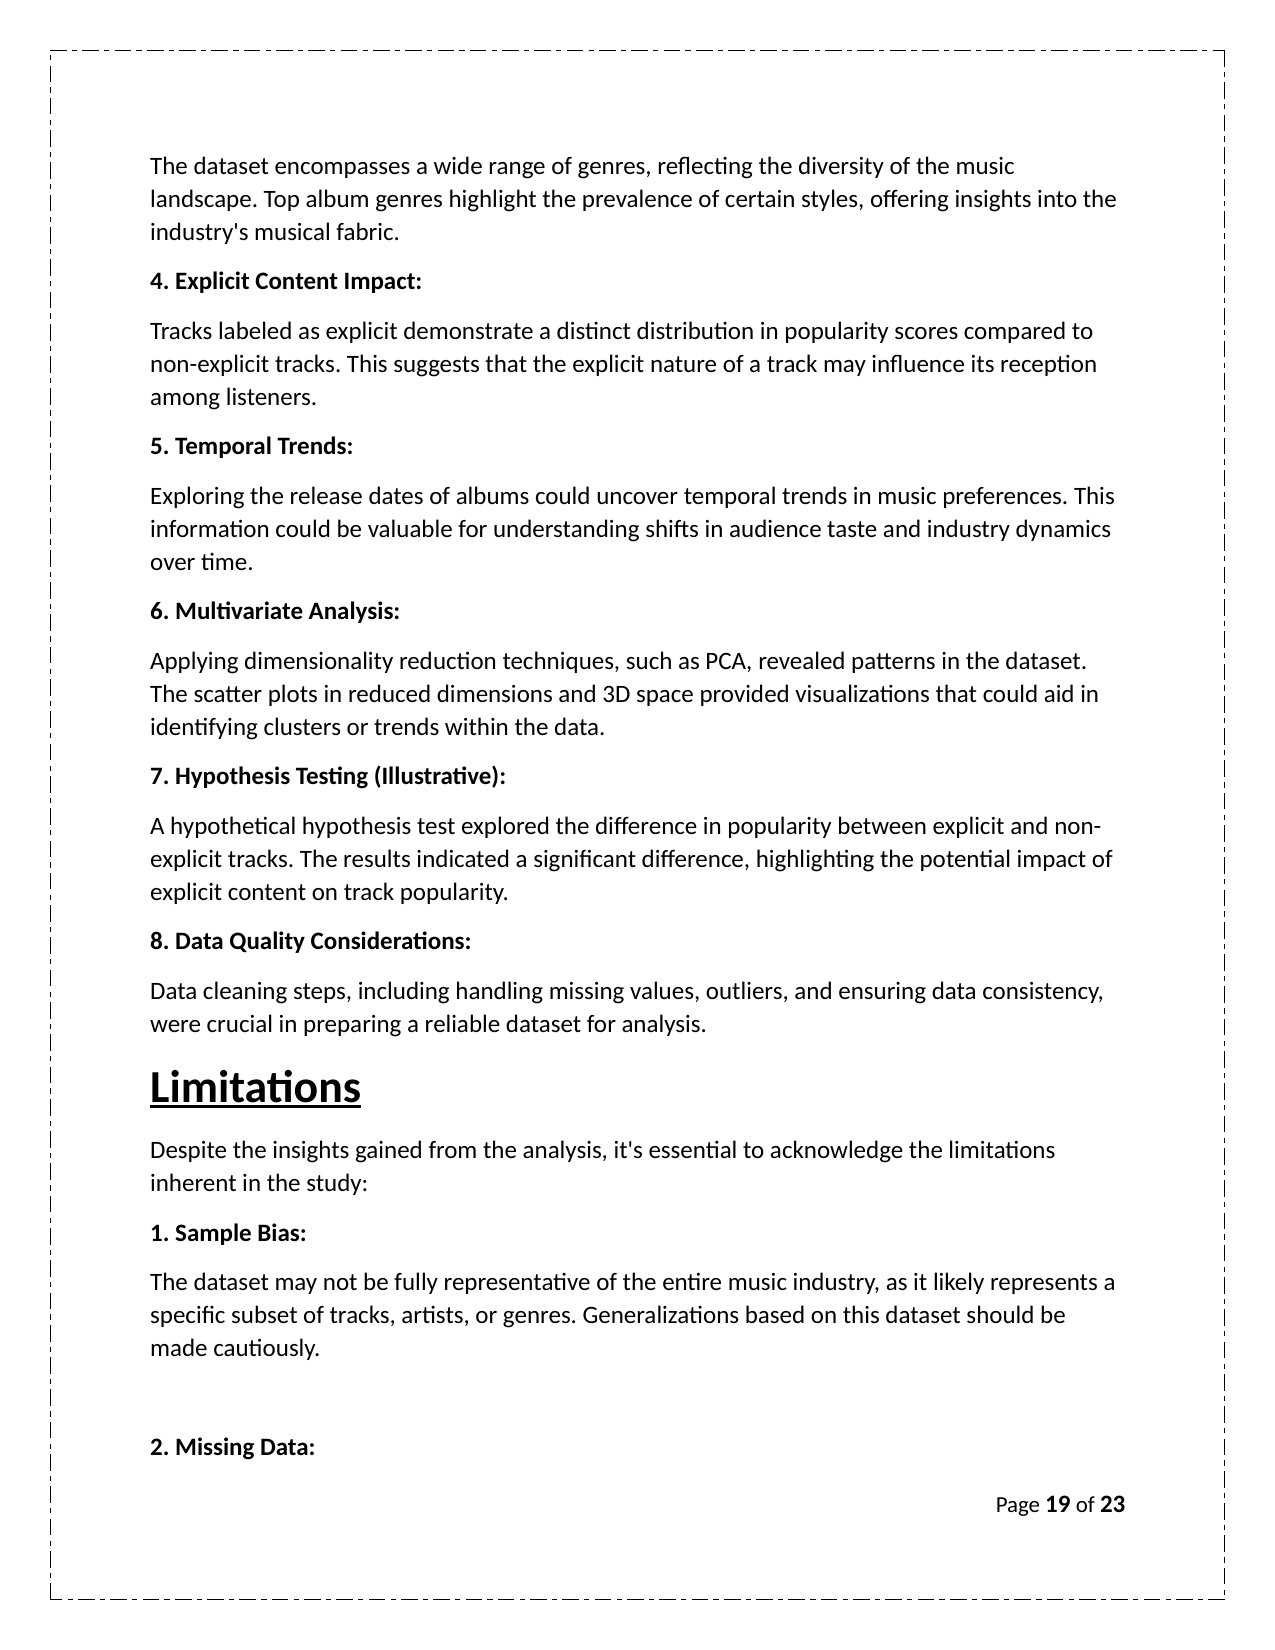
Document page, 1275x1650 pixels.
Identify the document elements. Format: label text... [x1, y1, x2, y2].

text 7. Hypothesis Testing (Illustrative): [150, 760, 1125, 791]
text A hypothetical hypothesis test explored the difference in popularity between explicit and non-explicit tracks. The results indicated a significant difference, highlighting the potential impact of explicit content on track popularity. [150, 810, 1125, 906]
text Tracks labeled as explicit demonstrate a distinct distribution in popularity scores compared to non-explicit tracks. This suggests that the explicit nature of a track may influence its reception among listeners. [150, 315, 1125, 411]
text 2. Missing Data: [150, 1432, 1125, 1462]
text 6. Multivariate Analysis: [150, 595, 1125, 626]
text The dataset encompasses a wide range of genres, reflecting the diversity of the music landscape. Top album genres highlight the prevalence of certain styles, offering insights into the industry's musical fabric. [150, 150, 1125, 246]
text Applying dimensionality reduction techniques, such as PCA, revealed patterns in the dataset. The scatter plots in reduced dimensions and 3D space provided visualizations that could aid in identifying clusters or trends within the data. [150, 645, 1125, 741]
text The dataset may not be fully representative of the entire music industry, as it likely represents a specific subset of tracks, artists, or genres. Generalizations based on this dataset should be made cautiously. [150, 1267, 1125, 1363]
text Despite the insights gained from the analysis, it's essential to acknowledge the limitations inherent in the study: [150, 1134, 1125, 1198]
text 5. Temporal Trends: [150, 430, 1125, 461]
text Data cleaning steps, including handling missing values, outliers, and ensuring data consistency, were crucial in preparing a reliable dataset for analysis. [150, 975, 1125, 1038]
text 1. Sample Bias: [150, 1217, 1125, 1247]
text 4. Explicit Content Impact: [150, 265, 1125, 296]
text Limitations [150, 1057, 1125, 1113]
text Exploring the release dates of albums could uncover temporal trends in music preferences. This information could be valuable for understanding shifts in audience taste and industry dynamics over time. [150, 480, 1125, 576]
text 8. Data Quality Considerations: [150, 925, 1125, 956]
